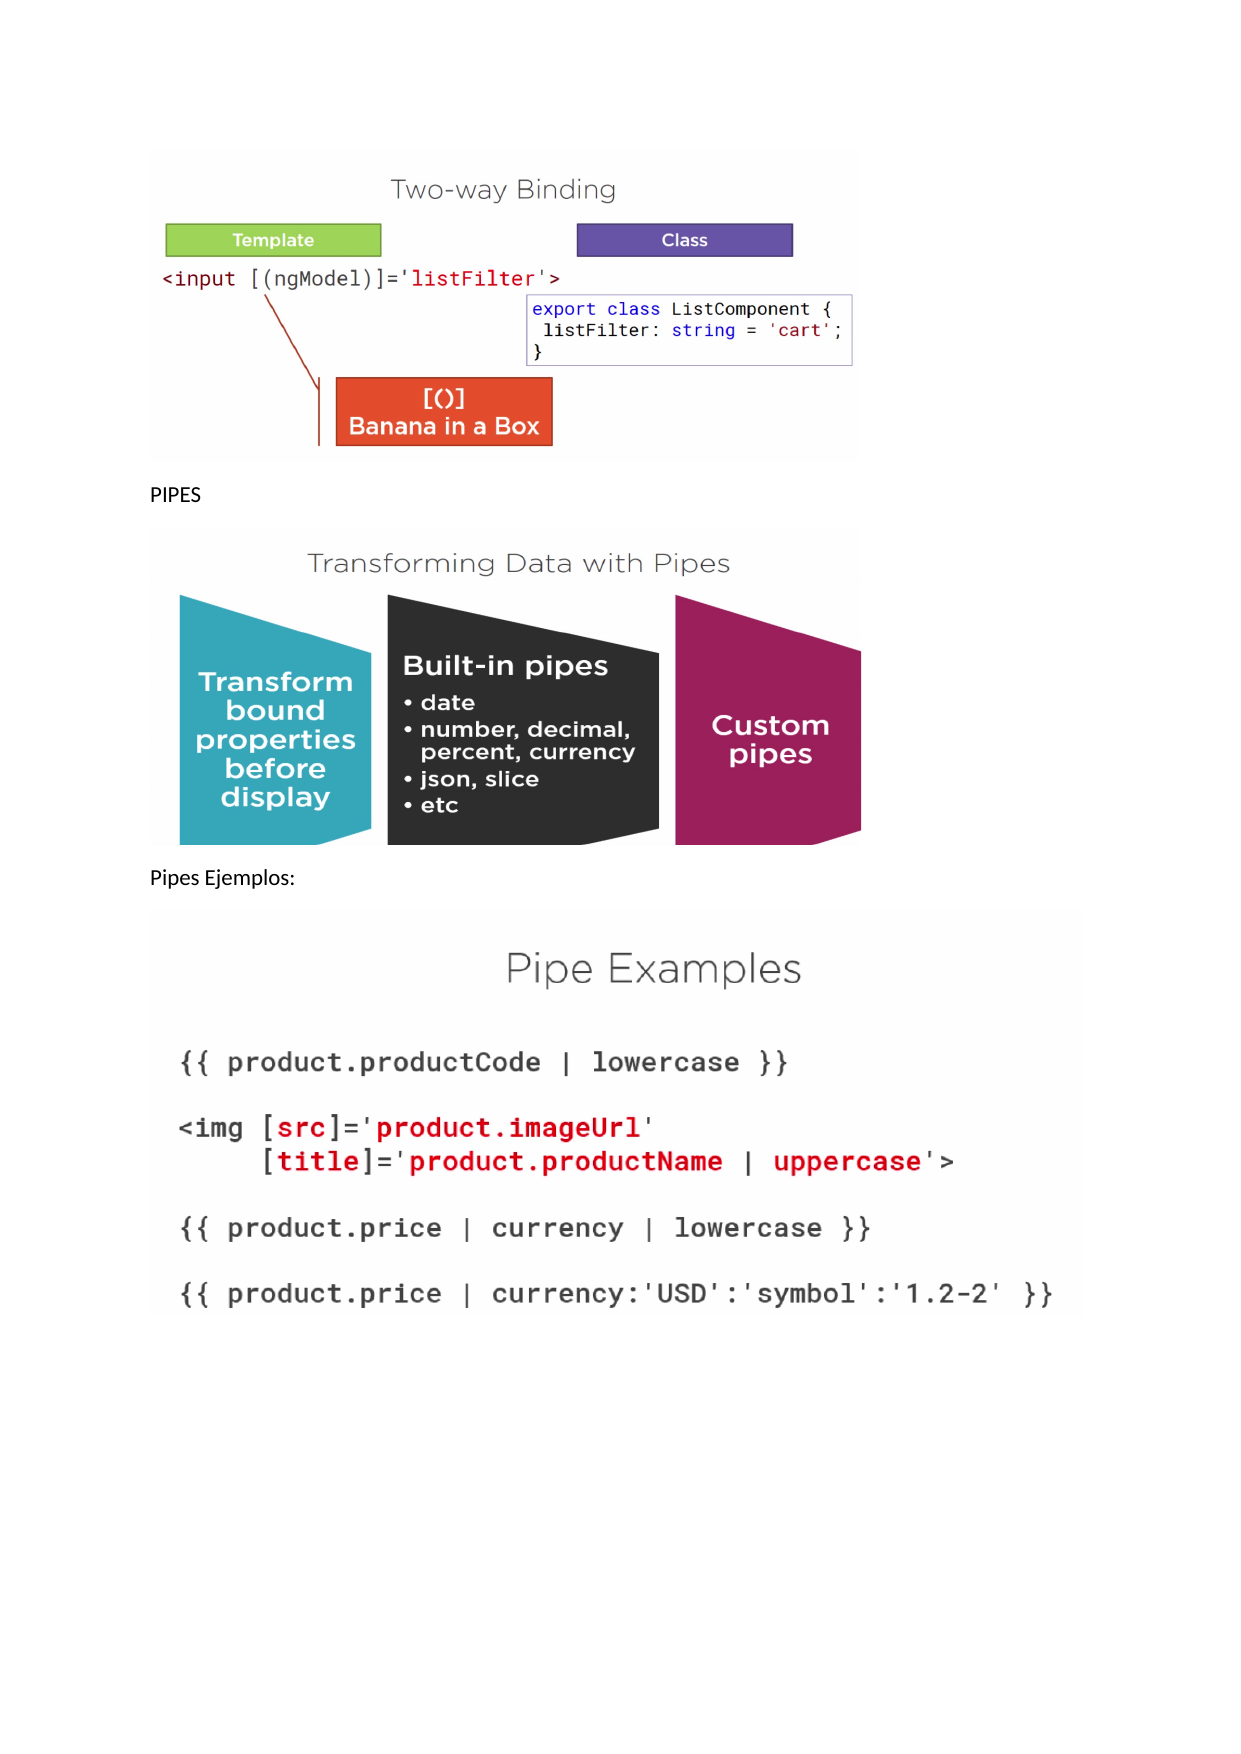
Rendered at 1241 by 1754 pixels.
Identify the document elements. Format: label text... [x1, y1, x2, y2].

text Pipes Ejemplos: [150, 863, 1090, 892]
picture [150, 527, 862, 845]
text PIPES [150, 480, 1090, 508]
picture [150, 910, 1085, 1317]
picture [150, 150, 859, 462]
